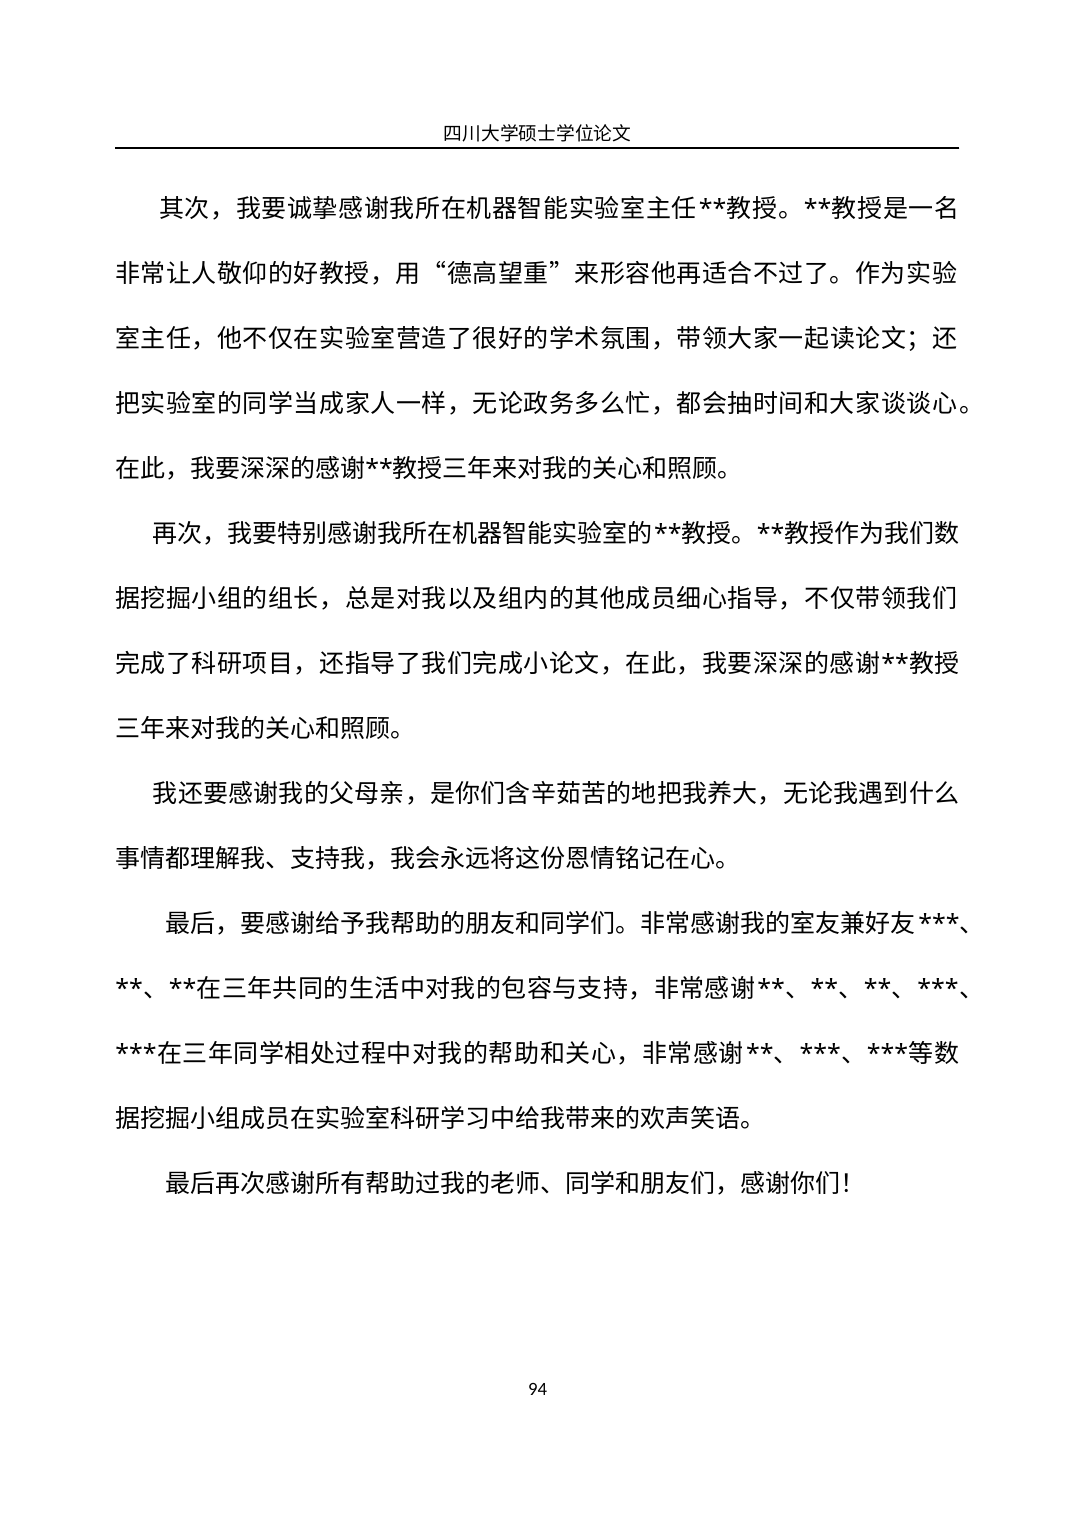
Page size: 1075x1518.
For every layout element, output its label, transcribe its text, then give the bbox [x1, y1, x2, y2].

text 最后，要感谢给予我帮助的朋友和同学们。非常感谢我的室友兼好友***、**、**在三年共同的生活中对我的包容与支持，非常感谢**、**、**、***、***在三年同学相处过程中对我的帮助和关心，非常感谢**、***、***等数据挖掘小组成员在实验室科研学习中给我带来的欢声笑语。 [115, 889, 959, 1149]
text 再次，我要特别感谢我所在机器智能实验室的**教授。**教授作为我们数据挖掘小组的组长，总是对我以及组内的其他成员细心指导，不仅带领我们完成了科研项目，还指导了我们完成小论文，在此，我要深深的感谢**教授三年来对我的关心和照顾。 [115, 499, 959, 759]
text 最后再次感谢所有帮助过我的老师、同学和朋友们，感谢你们！ [115, 1149, 971, 1214]
text 我还要感谢我的父母亲，是你们含辛茹苦的地把我养大，无论我遇到什么事情都理解我、支持我，我会永远将这份恩情铭记在心。 [115, 759, 959, 889]
text 其次，我要诚挚感谢我所在机器智能实验室主任**教授。**教授是一名非常让人敬仰的好教授，用“德高望重”来形容他再适合不过了。作为实验室主任，他不仅在实验室营造了很好的学术氛围，带领大家一起读论文；还把实验室的同学当成家人一样，无论政务多么忙，都会抽时间和大家谈谈心。在此，我要深深的感谢**教授三年来对我的关心和照顾。 [115, 174, 959, 499]
